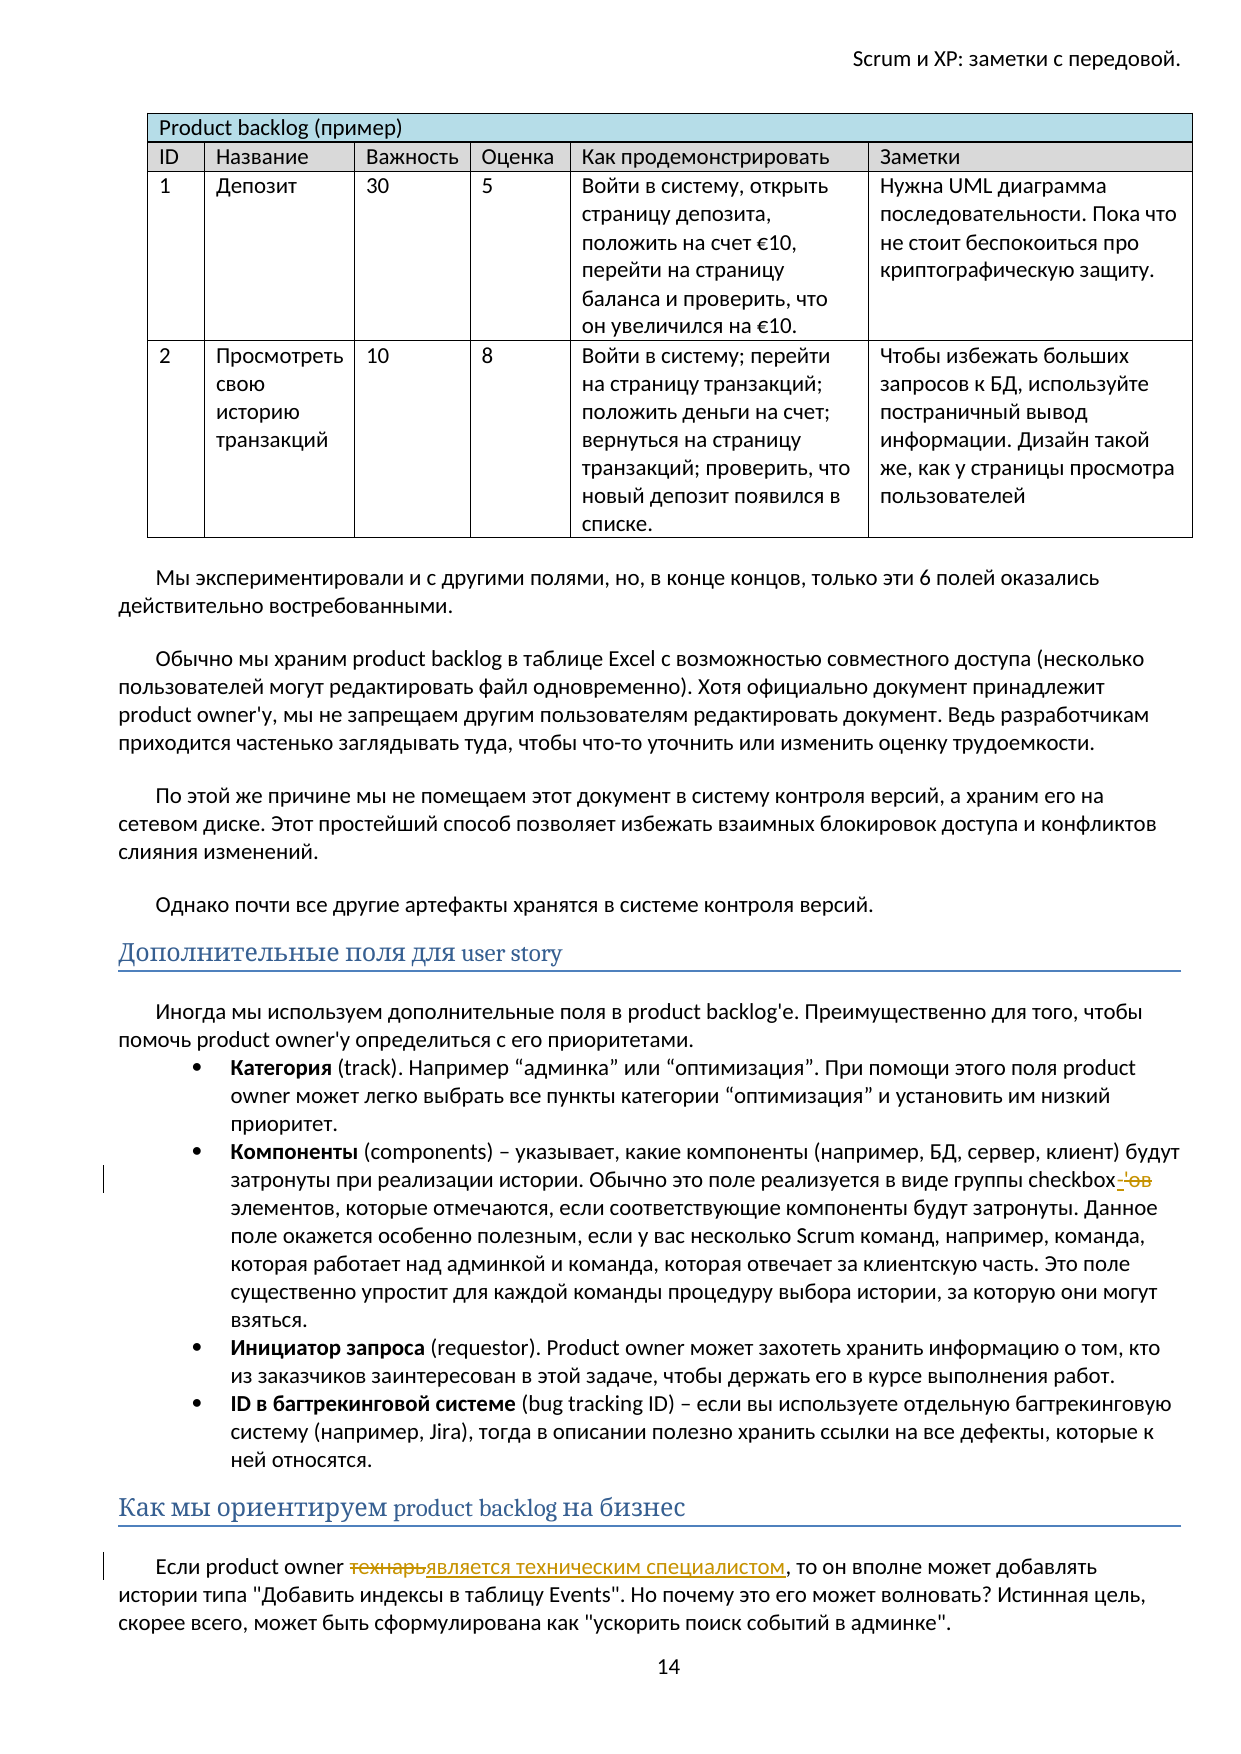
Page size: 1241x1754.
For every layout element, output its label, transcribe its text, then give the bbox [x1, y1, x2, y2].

text Однако почти все другие артефакты хранятся в системе контроля версий. [118, 890, 1181, 918]
table_cell 5 [471, 172, 570, 340]
table_cell Депозит [205, 172, 354, 340]
table_cell Важность [355, 143, 470, 171]
text Иногда мы используем дополнительные поля в product backlog'е. Преимущественно для того, чтобы помочь product owner'у определиться с его приоритетами. [118, 997, 1181, 1053]
table_cell 2 [148, 341, 204, 537]
table_cell 8 [471, 341, 570, 537]
table_cell Как продемонстрировать [571, 143, 868, 171]
text Обычно мы храним product backlog в таблице Excel с возможностью совместного доступа (несколько пользователей могут редактировать файл одновременно). Хотя официально документ принадлежит product owner'у, мы не запрещаем другим пользователям редактировать документ. Ведь разработчикам приходится частенько заглядывать туда, чтобы что-то уточнить или изменить оценку трудоемкости. [118, 644, 1181, 756]
list ID в багтрекинговой системе (bug tracking ID) – если вы используете отдельную багтрекинговую систему (например, Jira), тогда в описании полезно хранить ссылки на все дефекты, которые к ней относятся. [193, 1389, 1181, 1473]
table_cell 10 [355, 341, 470, 537]
table_cell Просмотреть свою историю транзакций [205, 341, 354, 537]
text Если product owner , то он вполне может добавлять истории типа "Добавить индексы в таблицу Events". Но почему это его может волновать? Истинная цель, скорее всего, может быть сформулирована как "ускорить поиск событий в админке". [118, 1552, 1181, 1636]
text Мы экспериментировали и с другими полями, но, в конце концов, только эти 6 полей оказались действительно востребованными. [118, 563, 1181, 619]
table_cell Войти в систему, открыть страницу депозита, положить на счет €10, перейти на страницу баланса и проверить, что он увеличился на €10. [571, 172, 868, 340]
table_cell Оценка [471, 143, 570, 171]
list Инициатор запроса (requestor). Product owner может захотеть хранить информацию о том, кто из заказчиков заинтересован в этой задаче, чтобы держать его в курсе выполнения работ. [193, 1333, 1181, 1389]
list Категория (track). Например “админка” или “оптимизация”. При помощи этого поля product owner может легко выбрать все пункты категории “оптимизация” и установить им низкий приоритет. [193, 1053, 1181, 1137]
subtitle Как мы ориентируем product backlog на бизнес [118, 1494, 1181, 1525]
table_cell 1 [148, 172, 204, 340]
subtitle Дополнительные поля для user story [118, 939, 1181, 970]
table_cell Название [205, 143, 354, 171]
list Компоненты (components) – указывает, какие компоненты (например, БД, сервер, клиент) будут затронуты при реализации истории. Обычно это поле реализуется в виде группы checkbox элементов, которые отмечаются, если соответствующие компоненты будут затронуты. Данное поле окажется особенно полезным, если у вас несколько Scrum команд, например, команда, которая работает над админкой и команда, которая отвечает за клиентскую часть. Это поле существенно упростит для каждой команды процедуру выбора истории, за которую они могут взяться. [193, 1137, 1181, 1333]
table_cell Чтобы избежать больших запросов к БД, используйте постраничный вывод информации. Дизайн такой же, как у страницы просмотра пользователей [869, 341, 1192, 537]
table_header Product backlog (пример) [148, 114, 1192, 141]
table_cell Войти в систему; перейти на страницу транзакций; положить деньги на счет; вернуться на страницу транзакций; проверить, что новый депозит появился в списке. [571, 341, 868, 537]
text По этой же причине мы не помещаем этот документ в систему контроля версий, а храним его на сетевом диске. Этот простейший способ позволяет избежать взаимных блокировок доступа и конфликтов слияния изменений. [118, 781, 1181, 865]
table_cell 30 [355, 172, 470, 340]
table_cell Нужна UML диаграмма последовательности. Пока что не стоит беспокоиться про криптографическую защиту. [869, 172, 1192, 340]
table_cell Заметки [869, 143, 1192, 171]
table_cell ID [148, 143, 204, 171]
